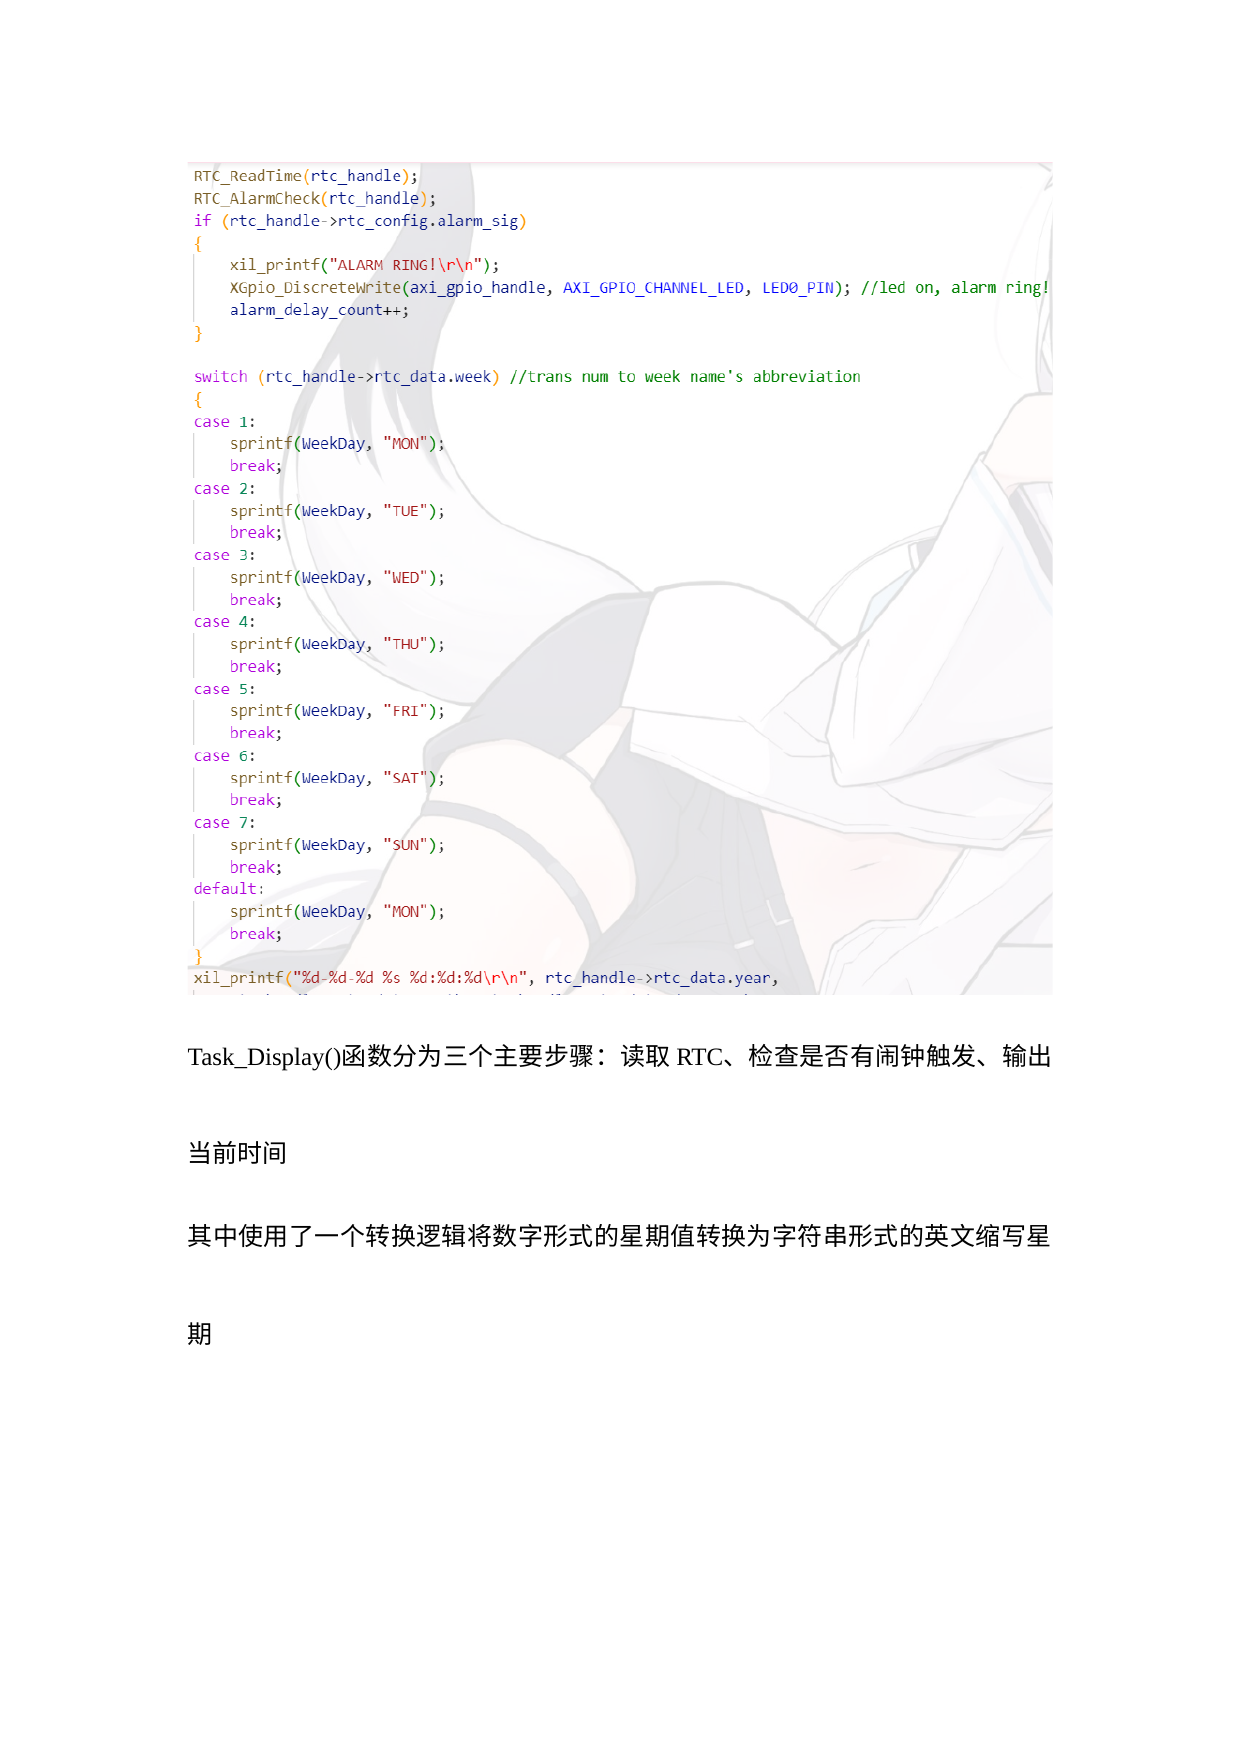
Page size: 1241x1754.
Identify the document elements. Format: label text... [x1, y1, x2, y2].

text Task_Display()函数分为三个主要步骤：读取RTC、检查是否有闹钟触发、输出当前时间 [187, 1022, 1053, 1184]
text 其中使用了一个转换逻辑将数字形式的星期值转换为字符串形式的英文缩写星期 [187, 1202, 1053, 1365]
picture [187, 162, 1053, 995]
